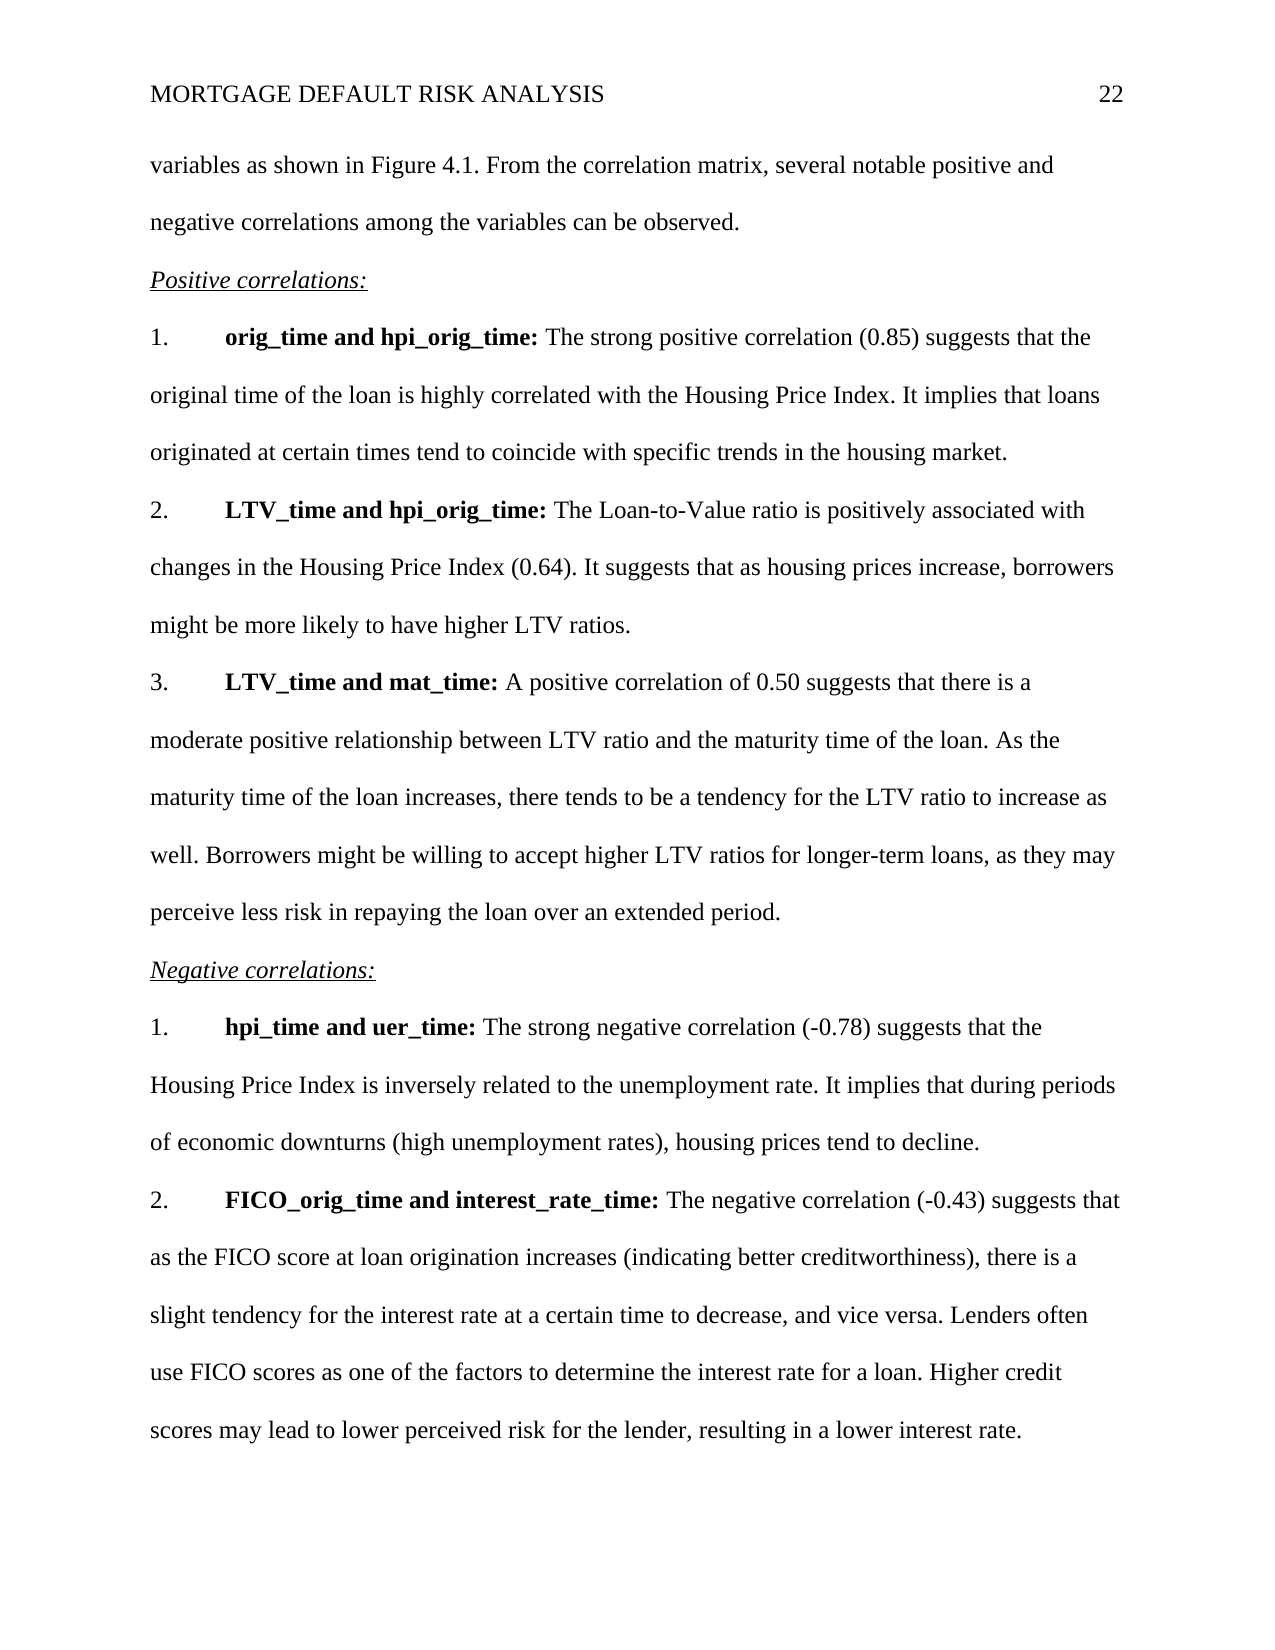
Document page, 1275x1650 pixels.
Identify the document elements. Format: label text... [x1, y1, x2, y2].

list FICO_orig_time and interest_rate_time: The negative correlation (-0.43) suggests that as the FICO score at loan origination increases (indicating better creditworthiness), there is a slight tendency for the interest rate at a certain time to decrease, and vice versa. Lenders often use FICO scores as one of the factors to determine the interest rate for a loan. Higher credit scores may lead to lower perceived risk for the lender, resulting in a lower interest rate. [150, 1185, 1125, 1444]
list hpi_time and uer_time: The strong negative correlation (-0.78) suggests that the Housing Price Index is inversely related to the unemployment rate. It implies that during periods of economic downturns (high unemployment rates), housing prices tend to decline. [150, 1012, 1125, 1156]
list LTV_time and hpi_orig_time: The Loan-to-Value ratio is positively associated with changes in the Housing Price Index (0.64). It suggests that as housing prices increase, borrowers might be more likely to have higher LTV ratios. [150, 495, 1125, 639]
list orig_time and hpi_orig_time: The strong positive correlation (0.85) suggests that the original time of the loan is highly correlated with the Housing Price Index. It implies that loans originated at certain times tend to coincide with specific trends in the housing market. [150, 322, 1125, 466]
text Positive correlations: [150, 265, 1125, 294]
list LTV_time and mat_time: A positive correlation of 0.50 suggests that there is a moderate positive relationship between LTV ratio and the maturity time of the loan. As the maturity time of the loan increases, there tends to be a tendency for the LTV ratio to increase as well. Borrowers might be willing to accept higher LTV ratios for longer-term loans, as they may perceive less risk in repaying the loan over an extended period. [150, 667, 1125, 926]
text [150, 150, 1125, 236]
text Negative correlations: [150, 955, 1125, 984]
